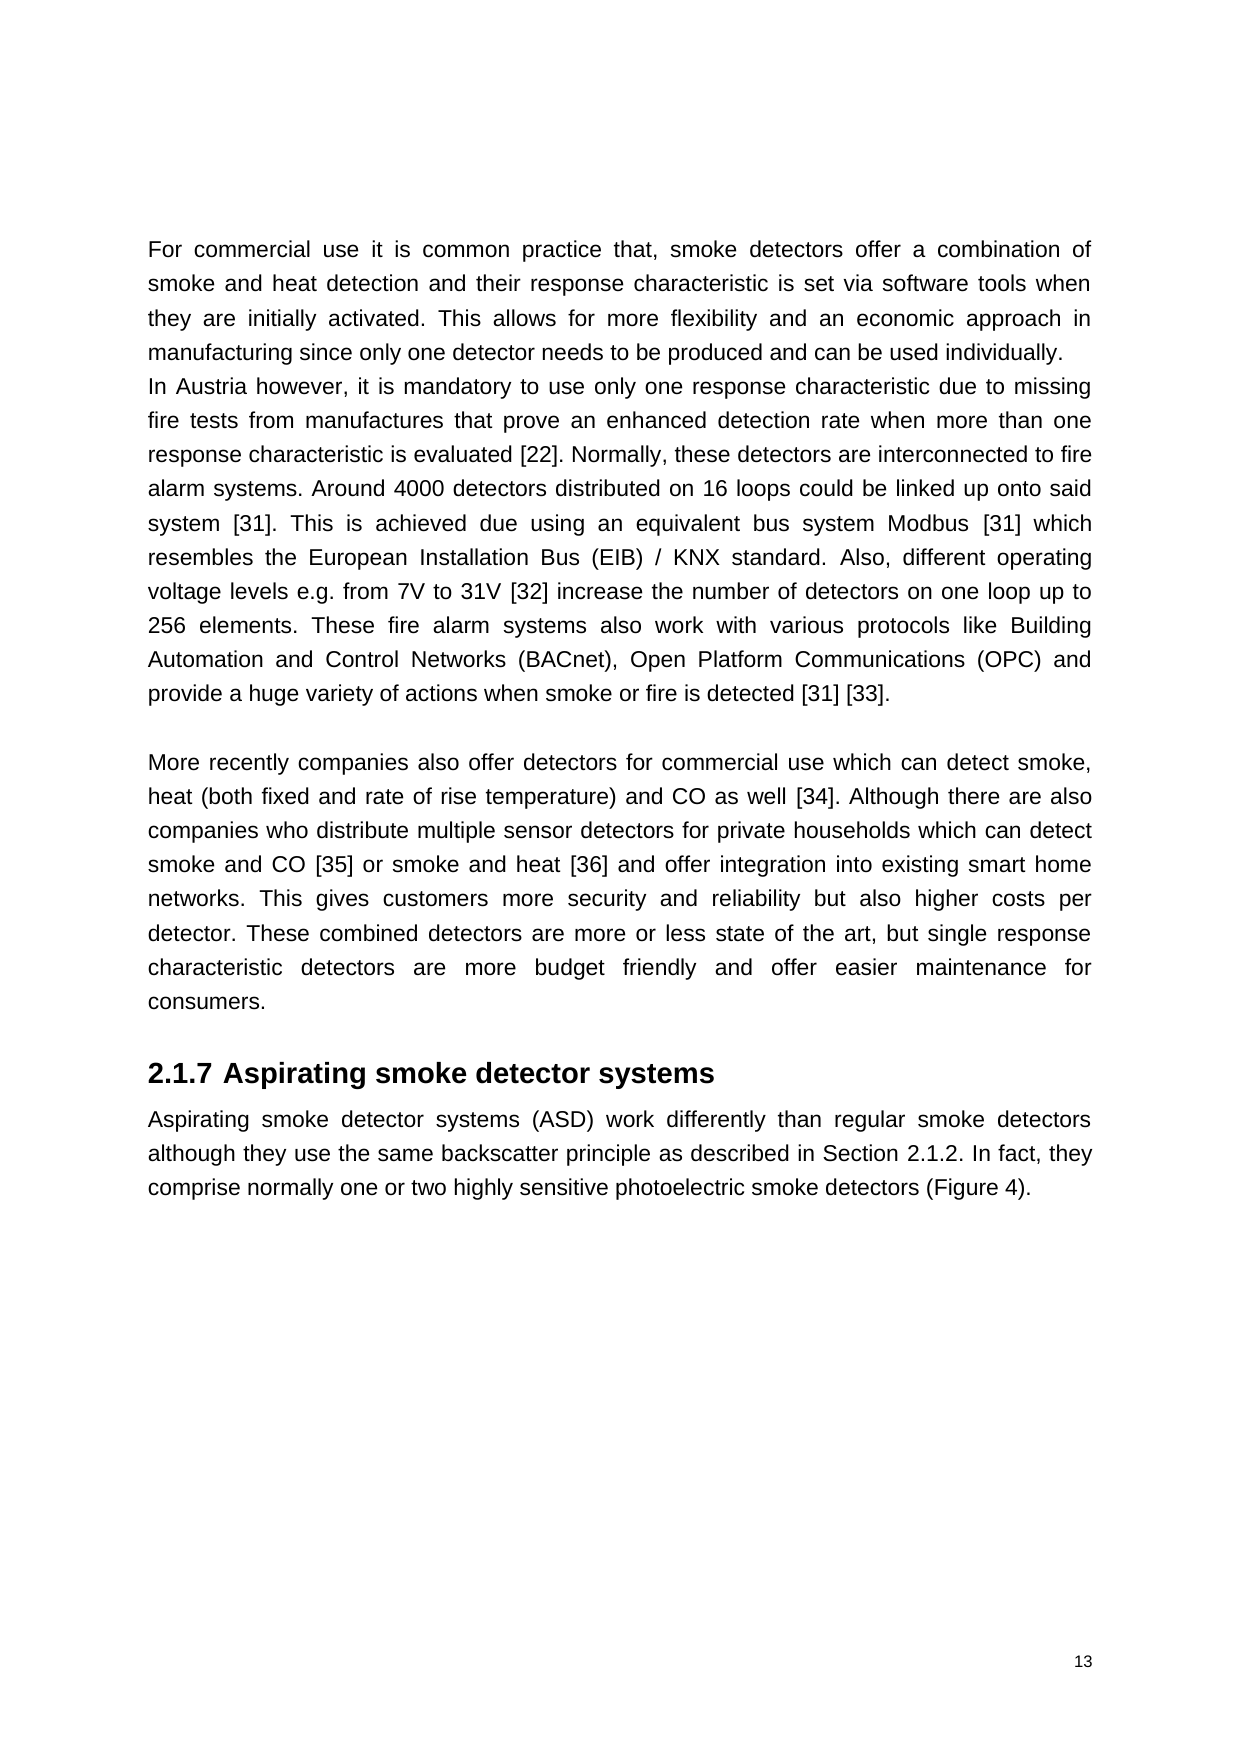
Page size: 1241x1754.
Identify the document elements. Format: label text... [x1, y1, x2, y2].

text More recently companies also offer detectors for commercial use which can detect smoke, heat (both fixed and rate of rise temperature) and CO as well. Although there are also companies who distribute multiple sensor detectors for private households which can detect smoke and CO or smoke and heat and offer integration into existing smart home networks. This gives customers more security and reliability but also higher costs per detector. These combined detectors are more or less state of the art, but single response characteristic detectors are more budget friendly and offer easier maintenance for consumers. [148, 749, 1092, 1014]
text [148, 236, 1092, 365]
subtitle Aspirating smoke detector systems [148, 1056, 1092, 1090]
text In Austria however, it is mandatory to use only one response characteristic due to missing fire tests from manufactures that prove an enhanced detection rate when more than one response characteristic is evaluated . Normally, these detectors are interconnected to fire alarm systems. Around 4000 detectors distributed on 16 loops could be linked up onto said system . This is achieved due using an equivalent bus system Modbus which resembles the European Installation Bus (EIB) / KNX standard. Also, different operating voltage levels e.g. from 7V to 31V increase the number of detectors on one loop up to 256 elements. These fire alarm systems also work with various protocols like Building Automation and Control Networks (BACnet), Open Platform Communications (OPC) and provide a huge variety of actions when smoke or fire is detected . [148, 373, 1092, 707]
text Aspirating smoke detector systems (ASD) work differently than regular smoke detectors although they use the same backscatter principle as described in Section 2.1.2. In fact, they comprise normally one or two highly sensitive photoelectric smoke detectors (Figure 4). [148, 1106, 1092, 1201]
